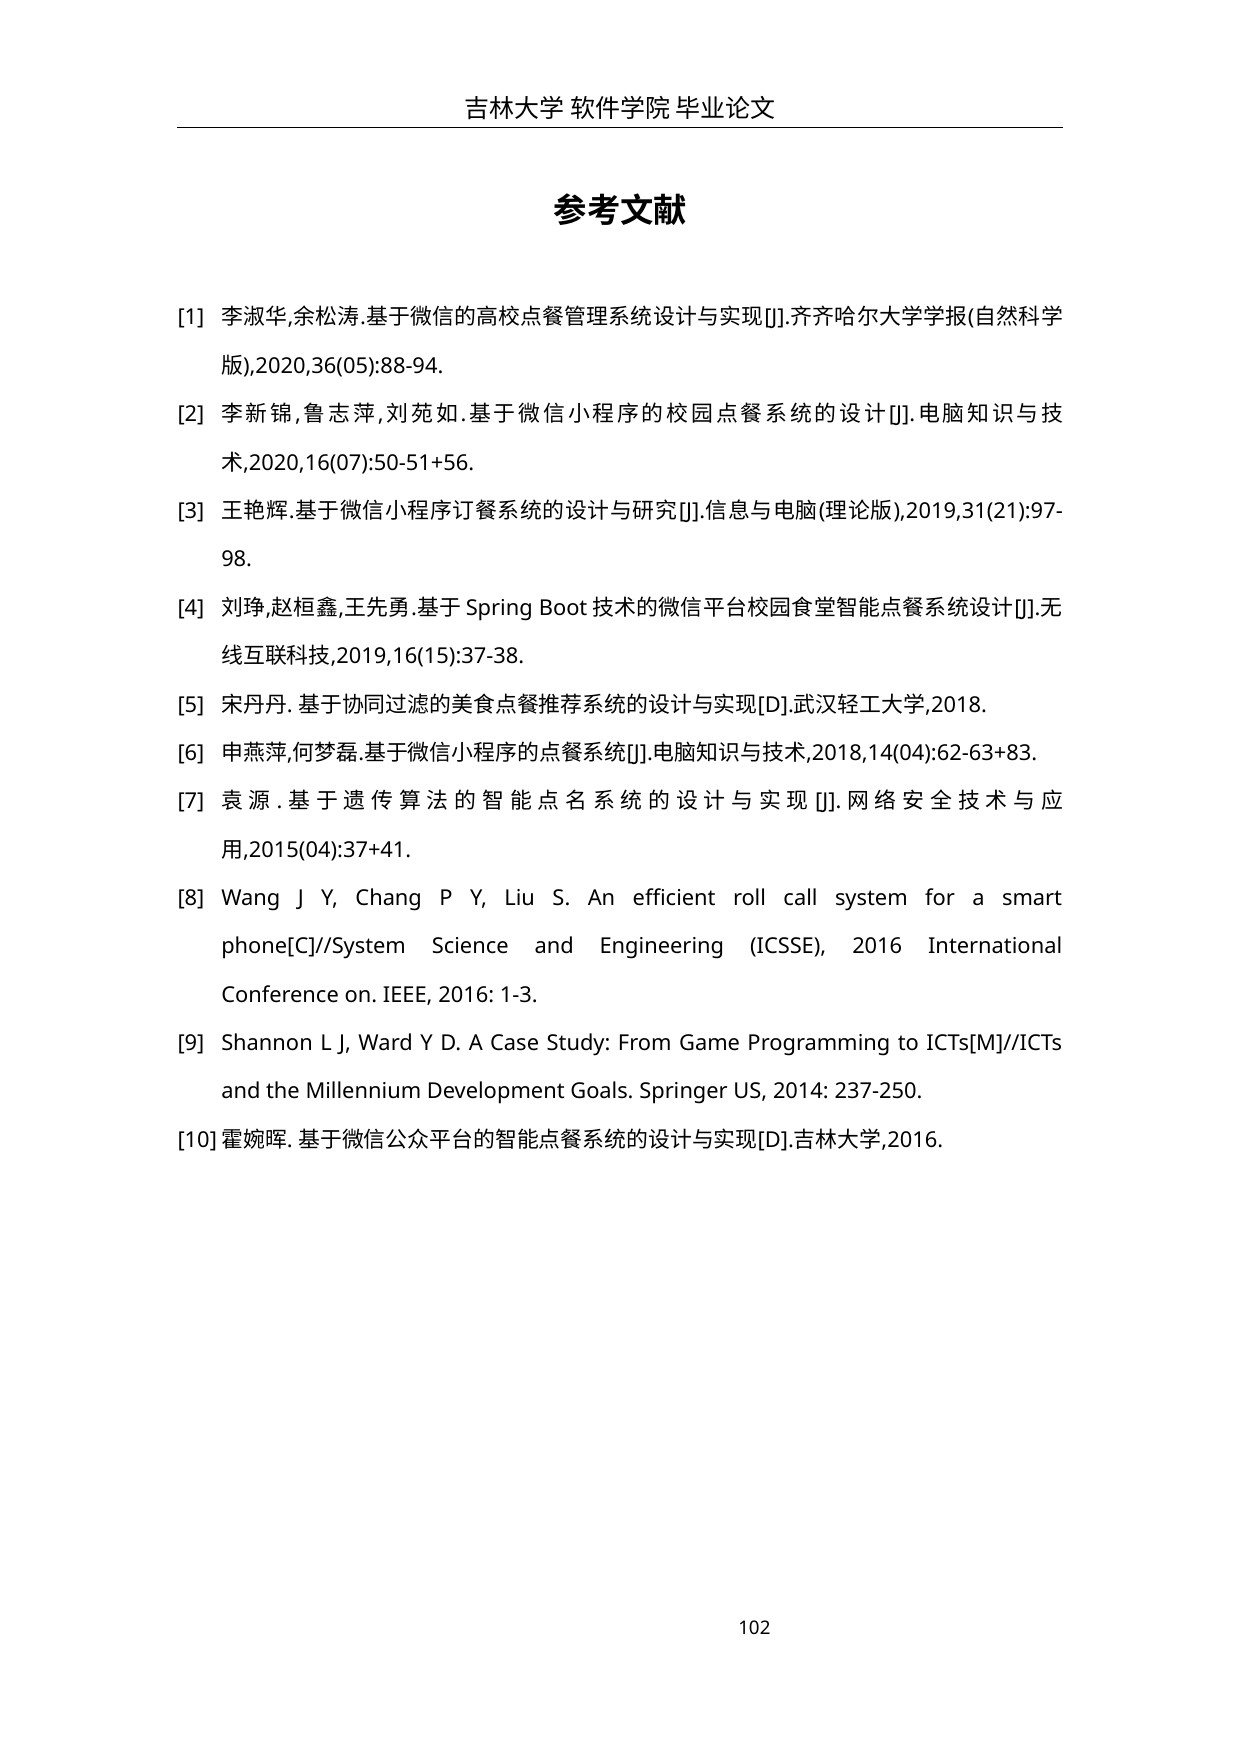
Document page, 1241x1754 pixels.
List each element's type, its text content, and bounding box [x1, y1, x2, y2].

list Wang J Y, Chang P Y, Liu S. An efficient roll call system for a smart phone[C]//System Science and Engineering (ICSSE), 2016 International Conference on. IEEE, 2016: 1-3. [177, 880, 1063, 1010]
list 袁源.基于遗传算法的智能点名系统的设计与实现[J].网络安全技术与应用,2015(04):37+41. [177, 783, 1063, 864]
list 宋丹丹. 基于协同过滤的美食点餐推荐系统的设计与实现[D].武汉轻工大学,2018. [177, 686, 1063, 719]
list Shannon L J, Ward Y D. A Case Study: From Game Programming to ICTs[M]//ICTs and the Millennium Development Goals. Springer US, 2014: 237-250. [177, 1025, 1063, 1106]
list 王艳辉.基于微信小程序订餐系统的设计与研究[J].信息与电脑(理论版),2019,31(21):97-98. [177, 493, 1063, 574]
list 刘琤,赵桓鑫,王先勇.基于Spring Boot技术的微信平台校园食堂智能点餐系统设计[J].无线互联科技,2019,16(15):37-38. [177, 589, 1063, 671]
subtitle 参考文献 [177, 176, 1063, 241]
list 申燕萍,何梦磊.基于微信小程序的点餐系统[J].电脑知识与技术,2018,14(04):62-63+83. [177, 735, 1063, 767]
list 霍婉晖. 基于微信公众平台的智能点餐系统的设计与实现[D].吉林大学,2016. [177, 1121, 1063, 1154]
list 李新锦,鲁志萍,刘苑如.基于微信小程序的校园点餐系统的设计[J].电脑知识与技术,2020,16(07):50-51+56. [177, 396, 1063, 477]
list 李淑华,余松涛.基于微信的高校点餐管理系统设计与实现[J].齐齐哈尔大学学报(自然科学版),2020,36(05):88-94. [177, 299, 1063, 380]
